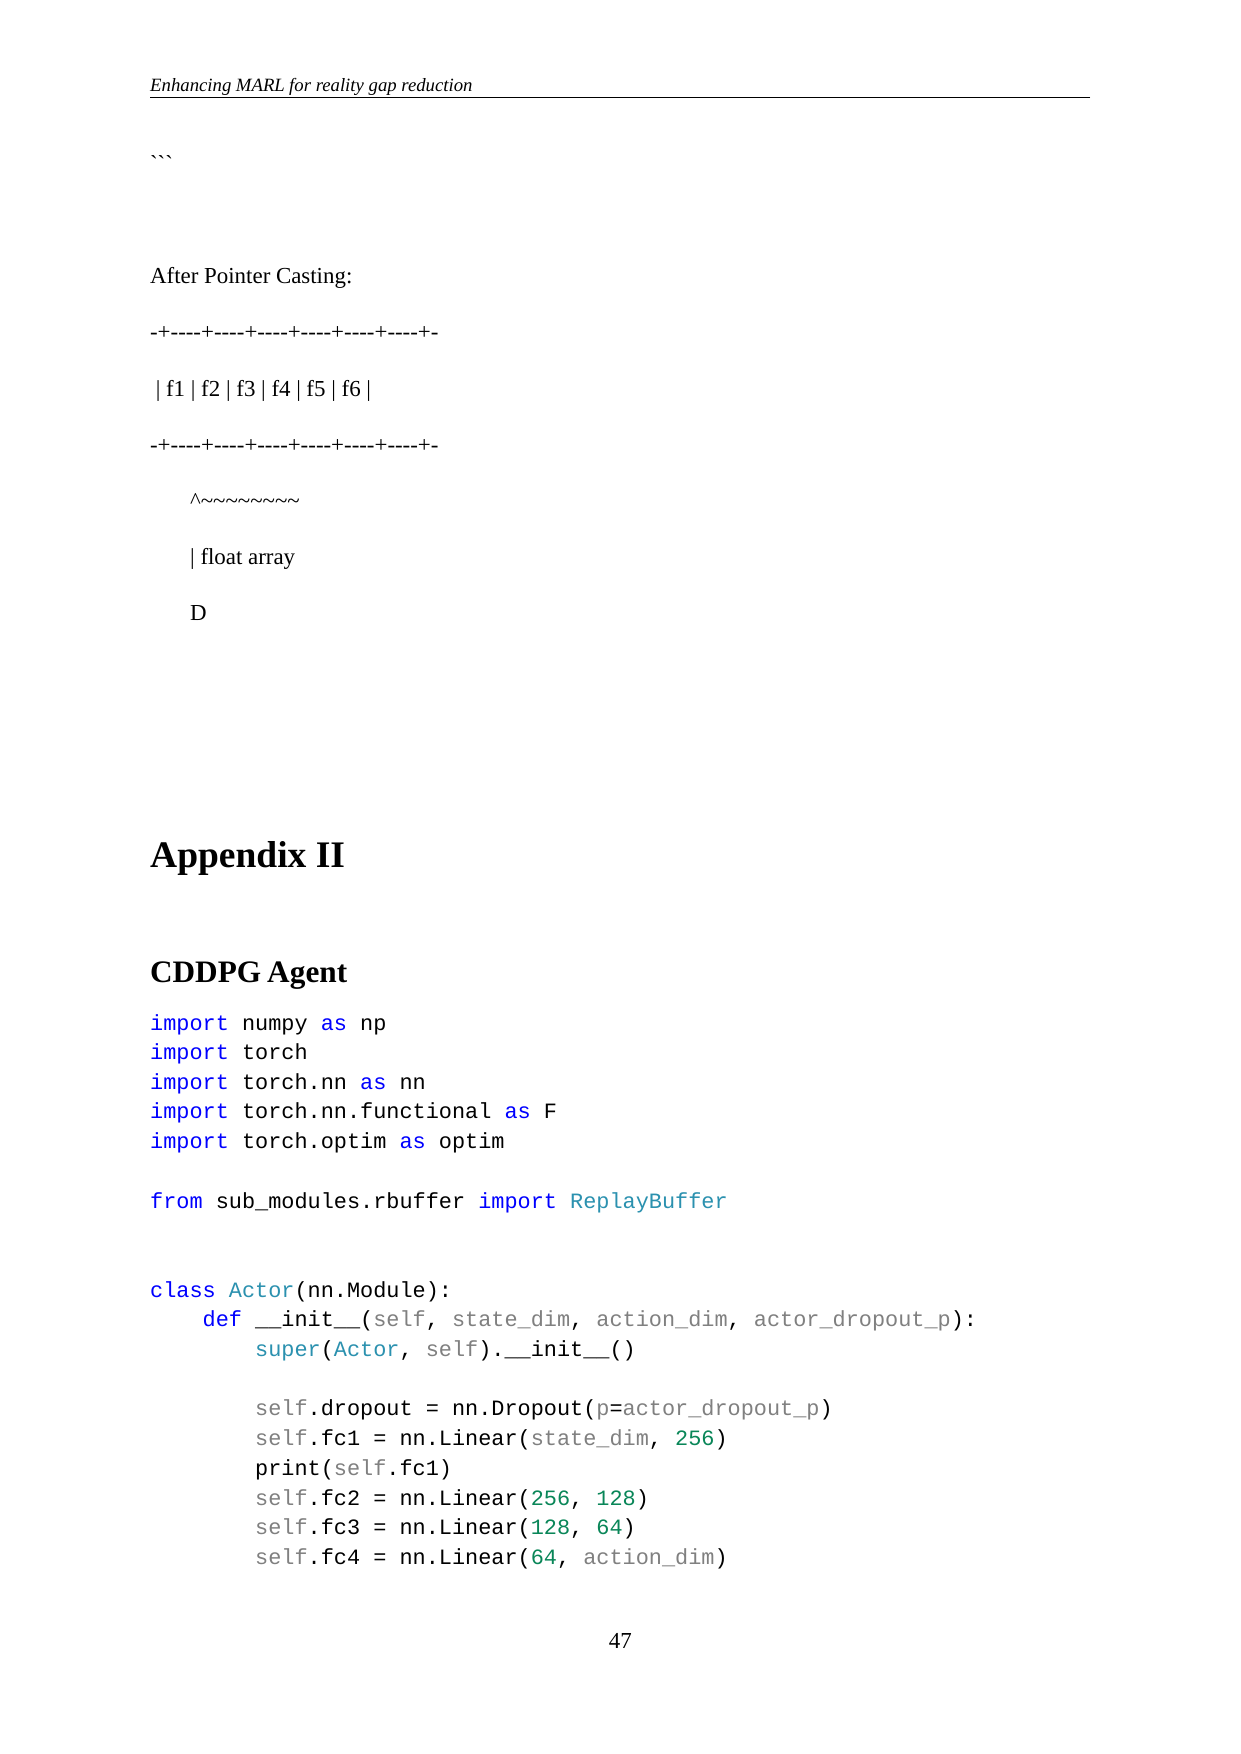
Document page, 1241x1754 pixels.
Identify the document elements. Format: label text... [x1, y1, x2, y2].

text self.dropout = nn.Dropout(p=actor_dropout_p) [150, 1393, 1090, 1422]
subtitle CDDPG Agent [150, 953, 1090, 989]
text print(self.fc1) [150, 1452, 1090, 1482]
text self.fc4 = nn.Linear(64, action_dim) [150, 1541, 1090, 1571]
text def __init__(self, state_dim, action_dim, actor_dropout_p): [150, 1304, 1090, 1333]
text self.fc1 = nn.Linear(state_dim, 256) [150, 1422, 1090, 1452]
text ^~~~~~~~~ [150, 487, 1090, 513]
text | float array [150, 543, 1090, 569]
text -+----+----+----+----+----+----+- [150, 318, 1090, 345]
text super(Actor, self).__init__() [150, 1333, 1090, 1363]
text ``` [150, 150, 1090, 176]
text self.fc3 = nn.Linear(128, 64) [150, 1511, 1090, 1541]
text from sub_modules.rbuffer import ReplayBuffer [150, 1185, 1090, 1214]
text | f1 | f2 | f3 | f4 | f5 | f6 | [150, 374, 1090, 401]
text D [150, 599, 1090, 626]
text class Actor(nn.Module): [150, 1274, 1090, 1304]
text import numpy as np [150, 1007, 1090, 1036]
text import torch.nn.functional as F [150, 1096, 1090, 1126]
text After Pointer Casting: [150, 262, 1090, 289]
text import torch.optim as optim [150, 1126, 1090, 1155]
text import torch [150, 1036, 1090, 1066]
text -+----+----+----+----+----+----+- [150, 431, 1090, 457]
text self.fc2 = nn.Linear(256, 128) [150, 1482, 1090, 1511]
text import torch.nn as nn [150, 1066, 1090, 1096]
subtitle Appendix II [150, 832, 1090, 875]
